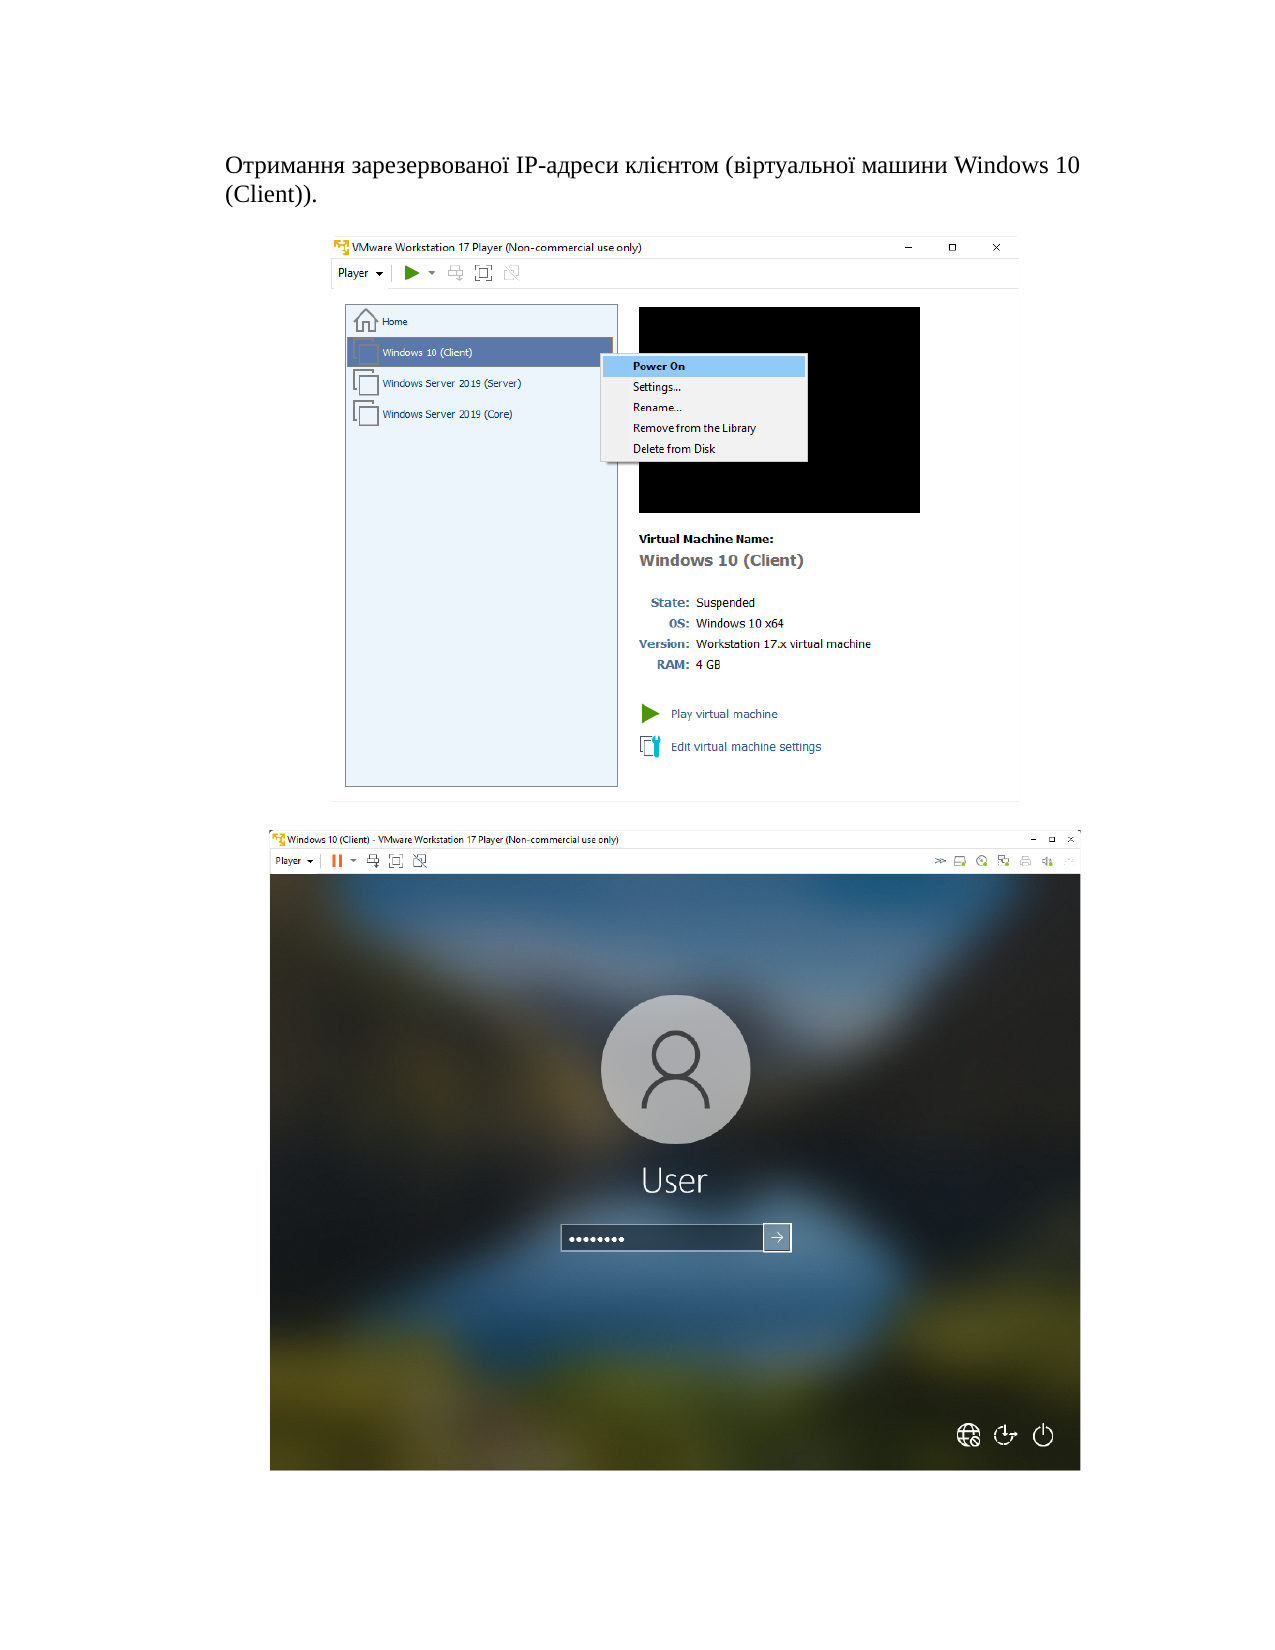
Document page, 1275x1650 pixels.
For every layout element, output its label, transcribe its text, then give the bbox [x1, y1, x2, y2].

picture [269, 830, 1081, 1471]
picture [330, 236, 1020, 802]
text Отримання зарезервованої IP-адреси клієнтом (віртуальної машини Windows 10 (Client)). [225, 150, 1125, 207]
